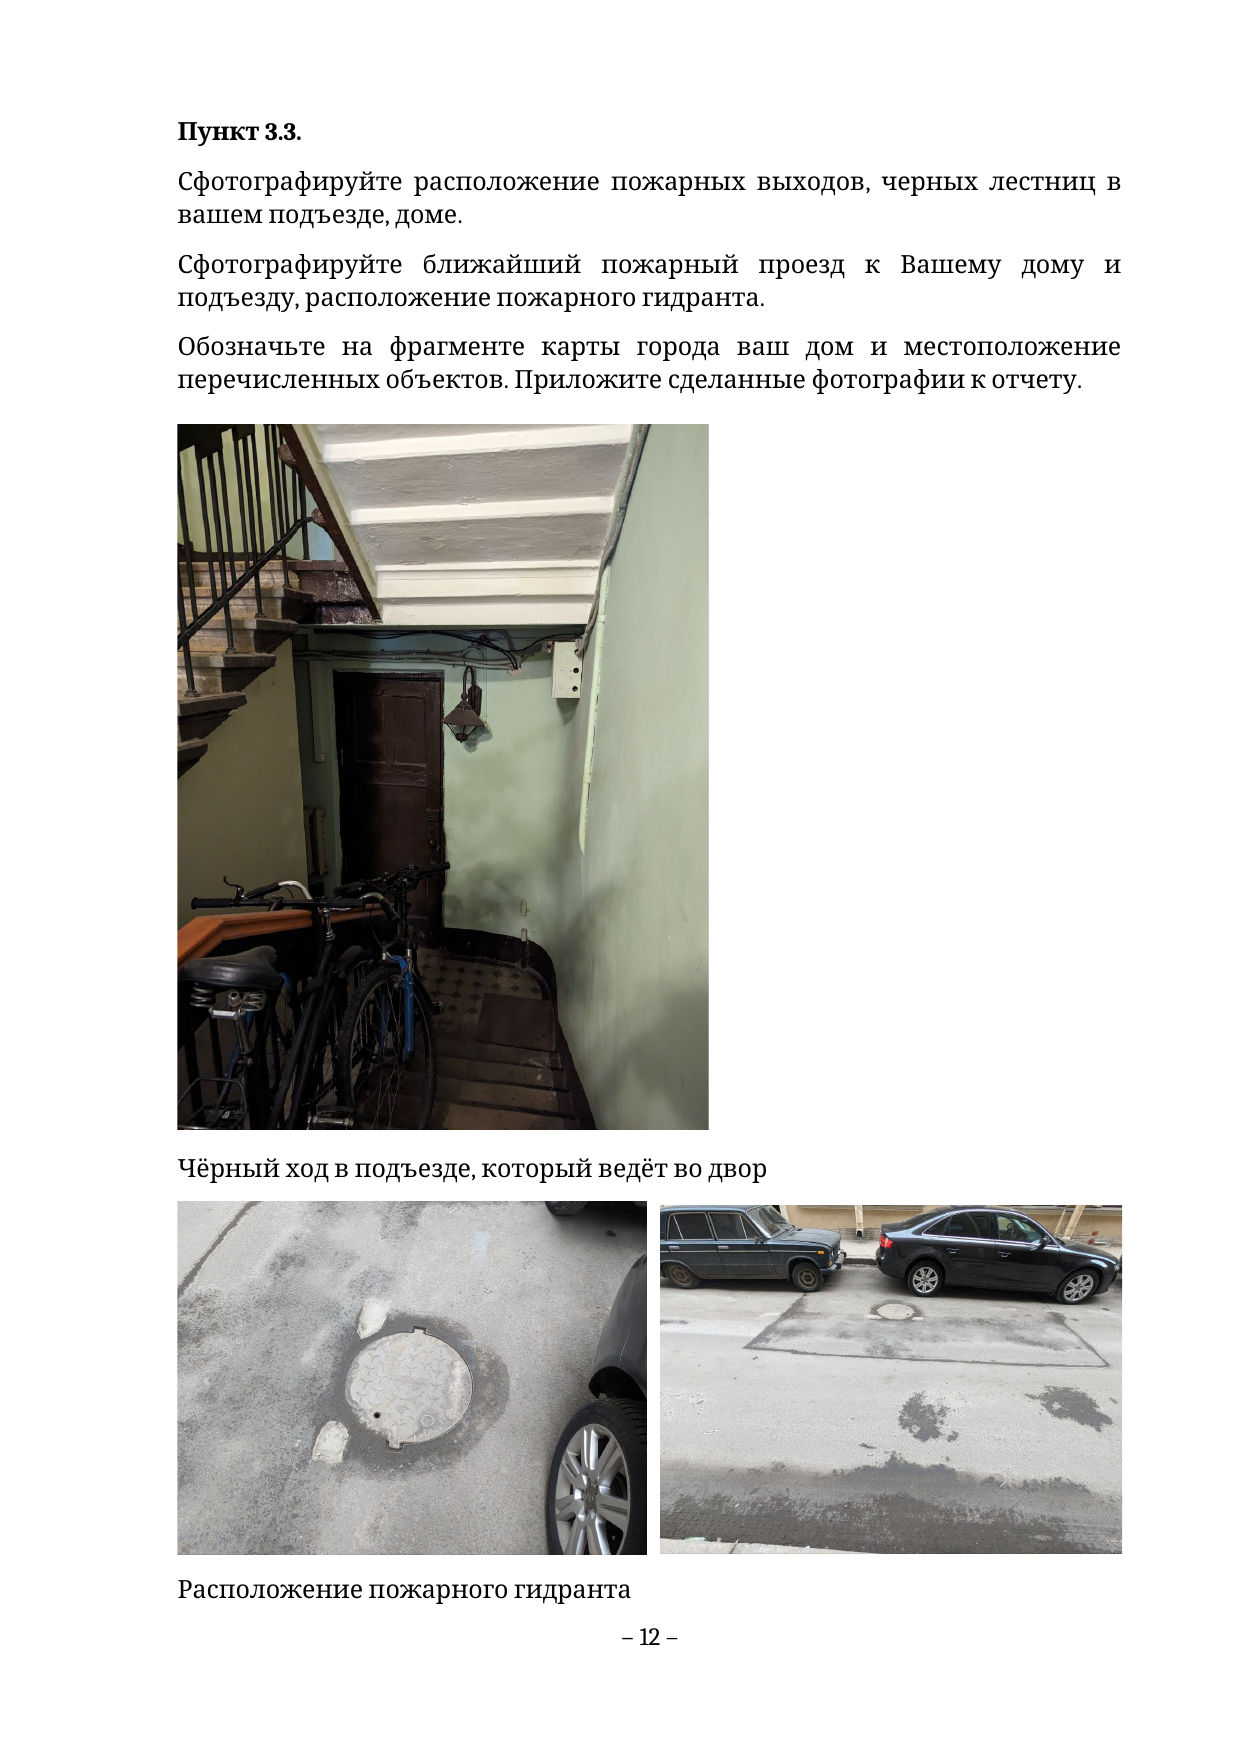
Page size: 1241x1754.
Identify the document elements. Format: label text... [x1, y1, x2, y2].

text Сфотографируйте ближайший пожарный проезд к Вашему дому и подъезду, расположение пожарного гидранта. [177, 251, 1122, 312]
picture [177, 424, 709, 1130]
text Обозначьте на фрагменте карты города ваш дом и местоположение перечисленных объектов. Приложите сделанные фотографии к отчету. [177, 333, 1122, 395]
text Сфотографируйте расположение пожарных выходов, черных лестниц в вашем подъезде, доме. [177, 168, 1122, 229]
picture [660, 1205, 1123, 1554]
text Пункт 3.3. [177, 118, 1122, 147]
picture [177, 1201, 647, 1555]
